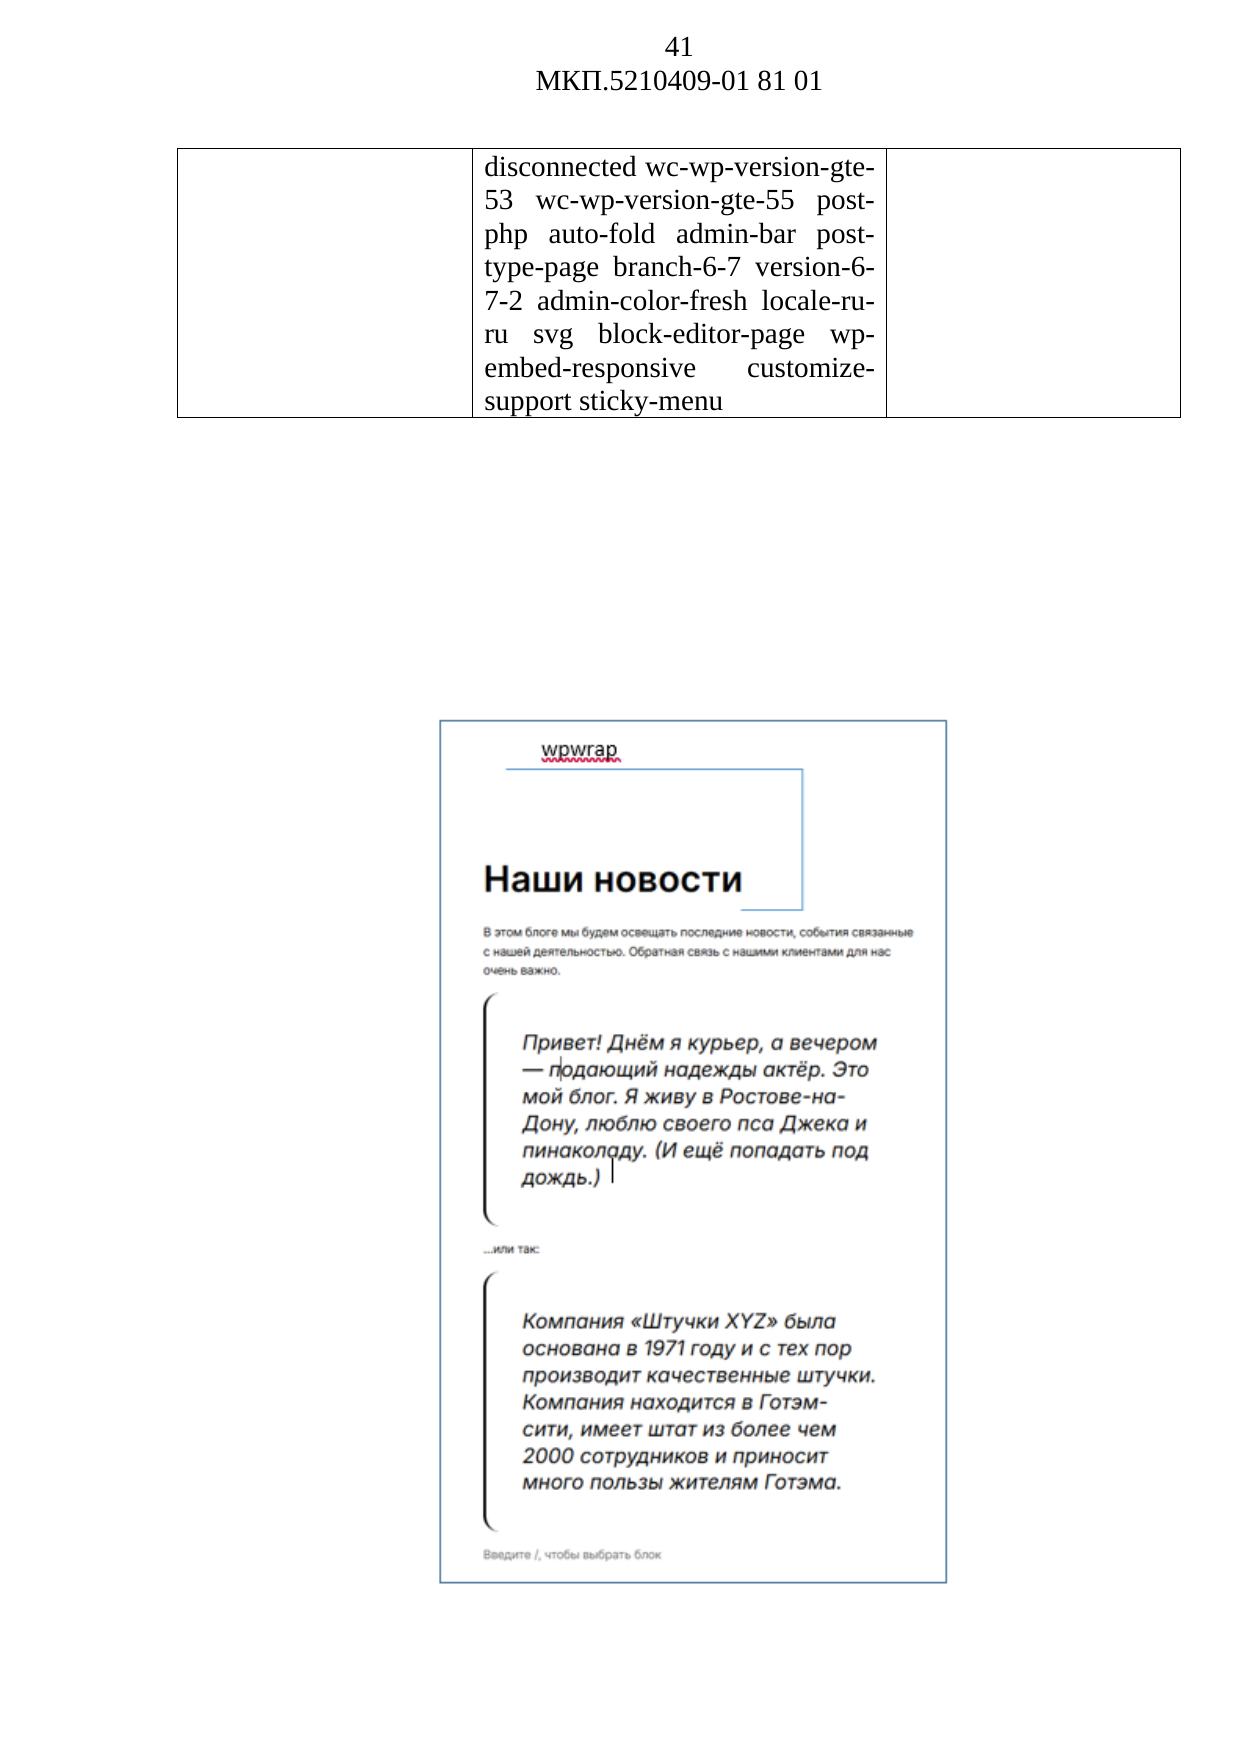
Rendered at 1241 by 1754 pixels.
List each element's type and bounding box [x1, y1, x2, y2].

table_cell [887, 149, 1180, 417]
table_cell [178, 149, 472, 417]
picture [435, 714, 952, 1590]
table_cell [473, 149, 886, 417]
